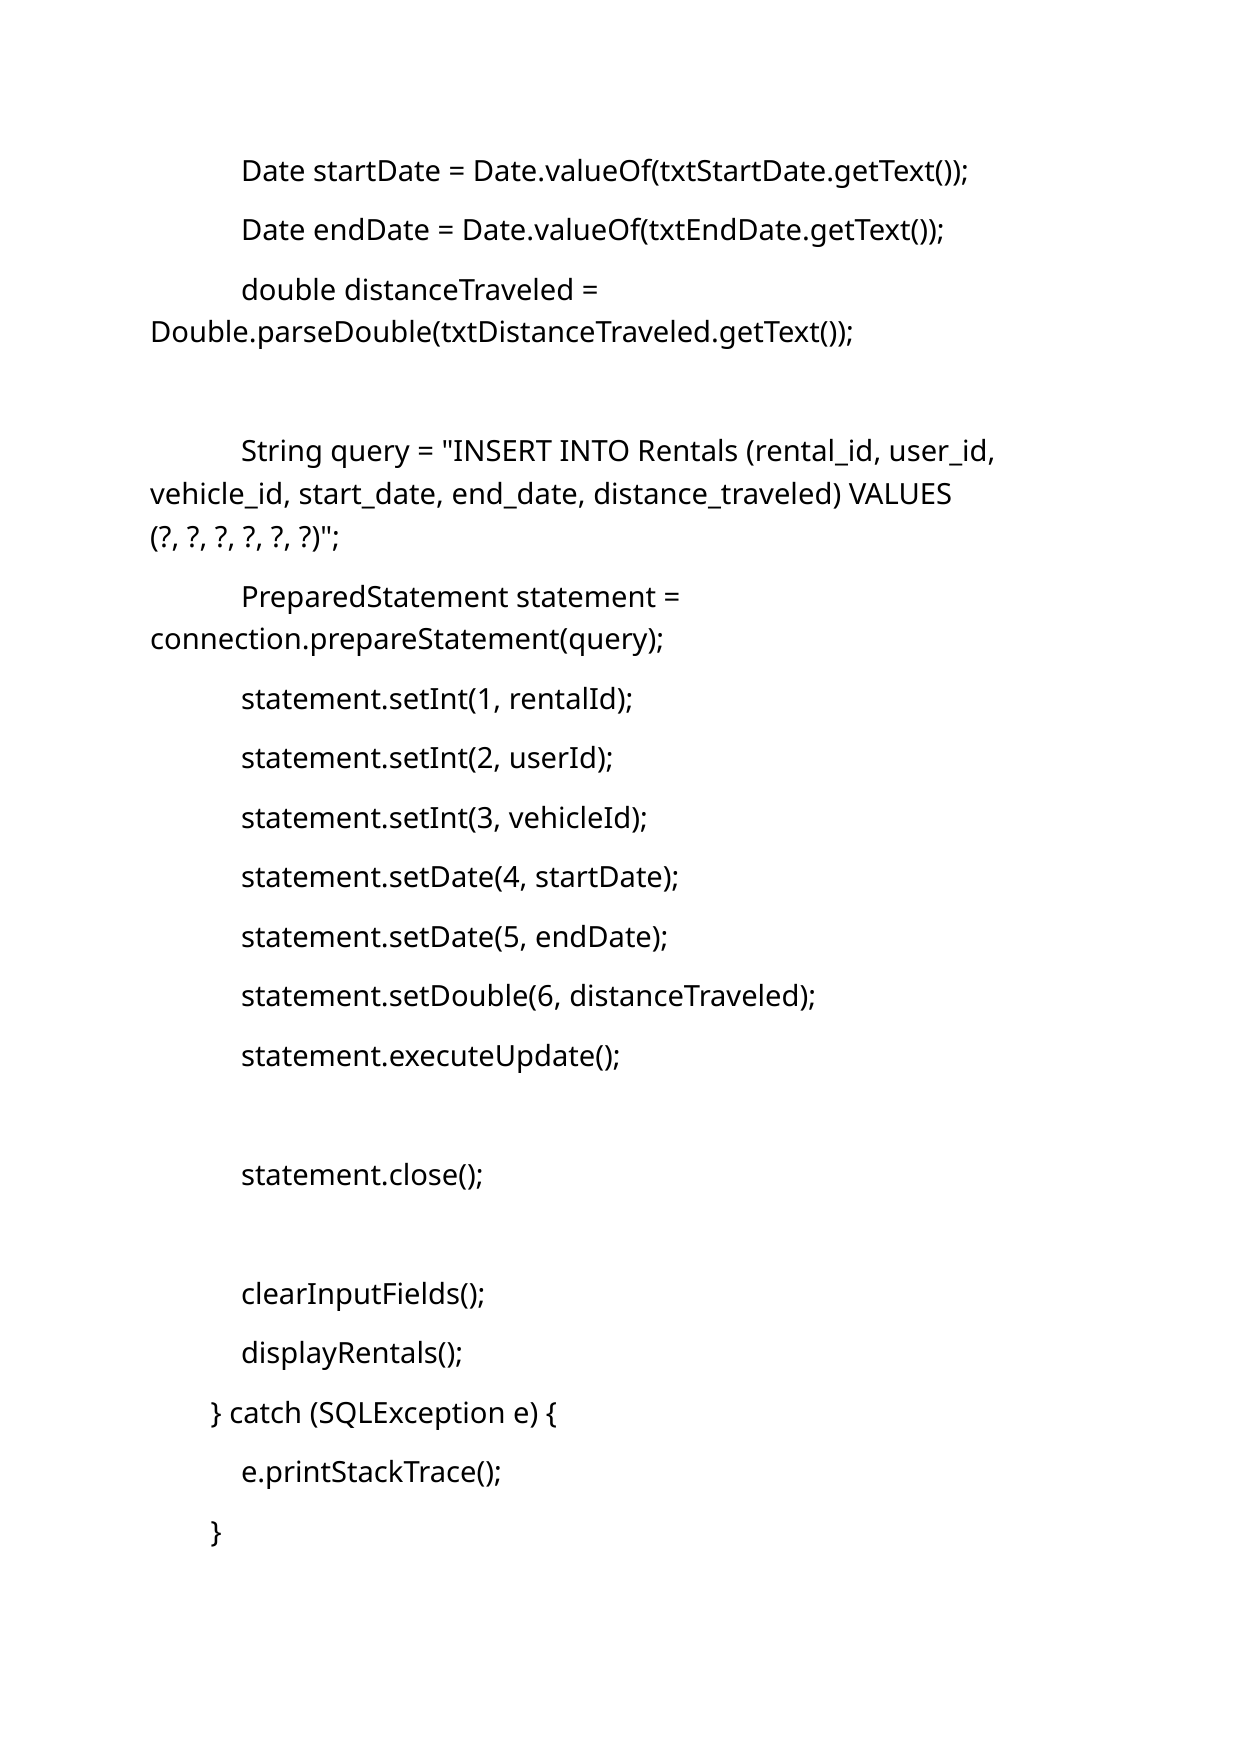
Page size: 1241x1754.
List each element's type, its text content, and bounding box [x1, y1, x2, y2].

text e.printStackTrace(); [150, 1451, 1090, 1491]
text statement.setInt(2, userId); [150, 738, 1090, 777]
text } [150, 1511, 1090, 1551]
text Date startDate = Date.valueOf(txtStartDate.getText()); [150, 150, 1090, 190]
text } catch (SQLException e) { [150, 1392, 1090, 1432]
text PreparedStatement statement = connection.prepareStatement(query); [150, 576, 1090, 658]
text statement.setDouble(6, distanceTraveled); [150, 976, 1090, 1015]
text String query = "INSERT INTO Rentals (rental_id, user_id, vehicle_id, start_date, end_date, distance_traveled) VALUES (?, ?, ?, ?, ?, ?)"; [150, 431, 1090, 556]
text statement.setInt(3, vehicleId); [150, 797, 1090, 837]
text clearInputFields(); [150, 1273, 1090, 1313]
text statement.executeUpdate(); [150, 1035, 1090, 1075]
text double distanceTraveled = Double.parseDouble(txtDistanceTraveled.getText()); [150, 269, 1090, 351]
text displayRentals(); [150, 1332, 1090, 1372]
text statement.setDate(4, startDate); [150, 857, 1090, 896]
text statement.close(); [150, 1154, 1090, 1194]
text Date endDate = Date.valueOf(txtEndDate.getText()); [150, 209, 1090, 249]
text statement.setDate(5, endDate); [150, 916, 1090, 956]
text statement.setInt(1, rentalId); [150, 678, 1090, 718]
